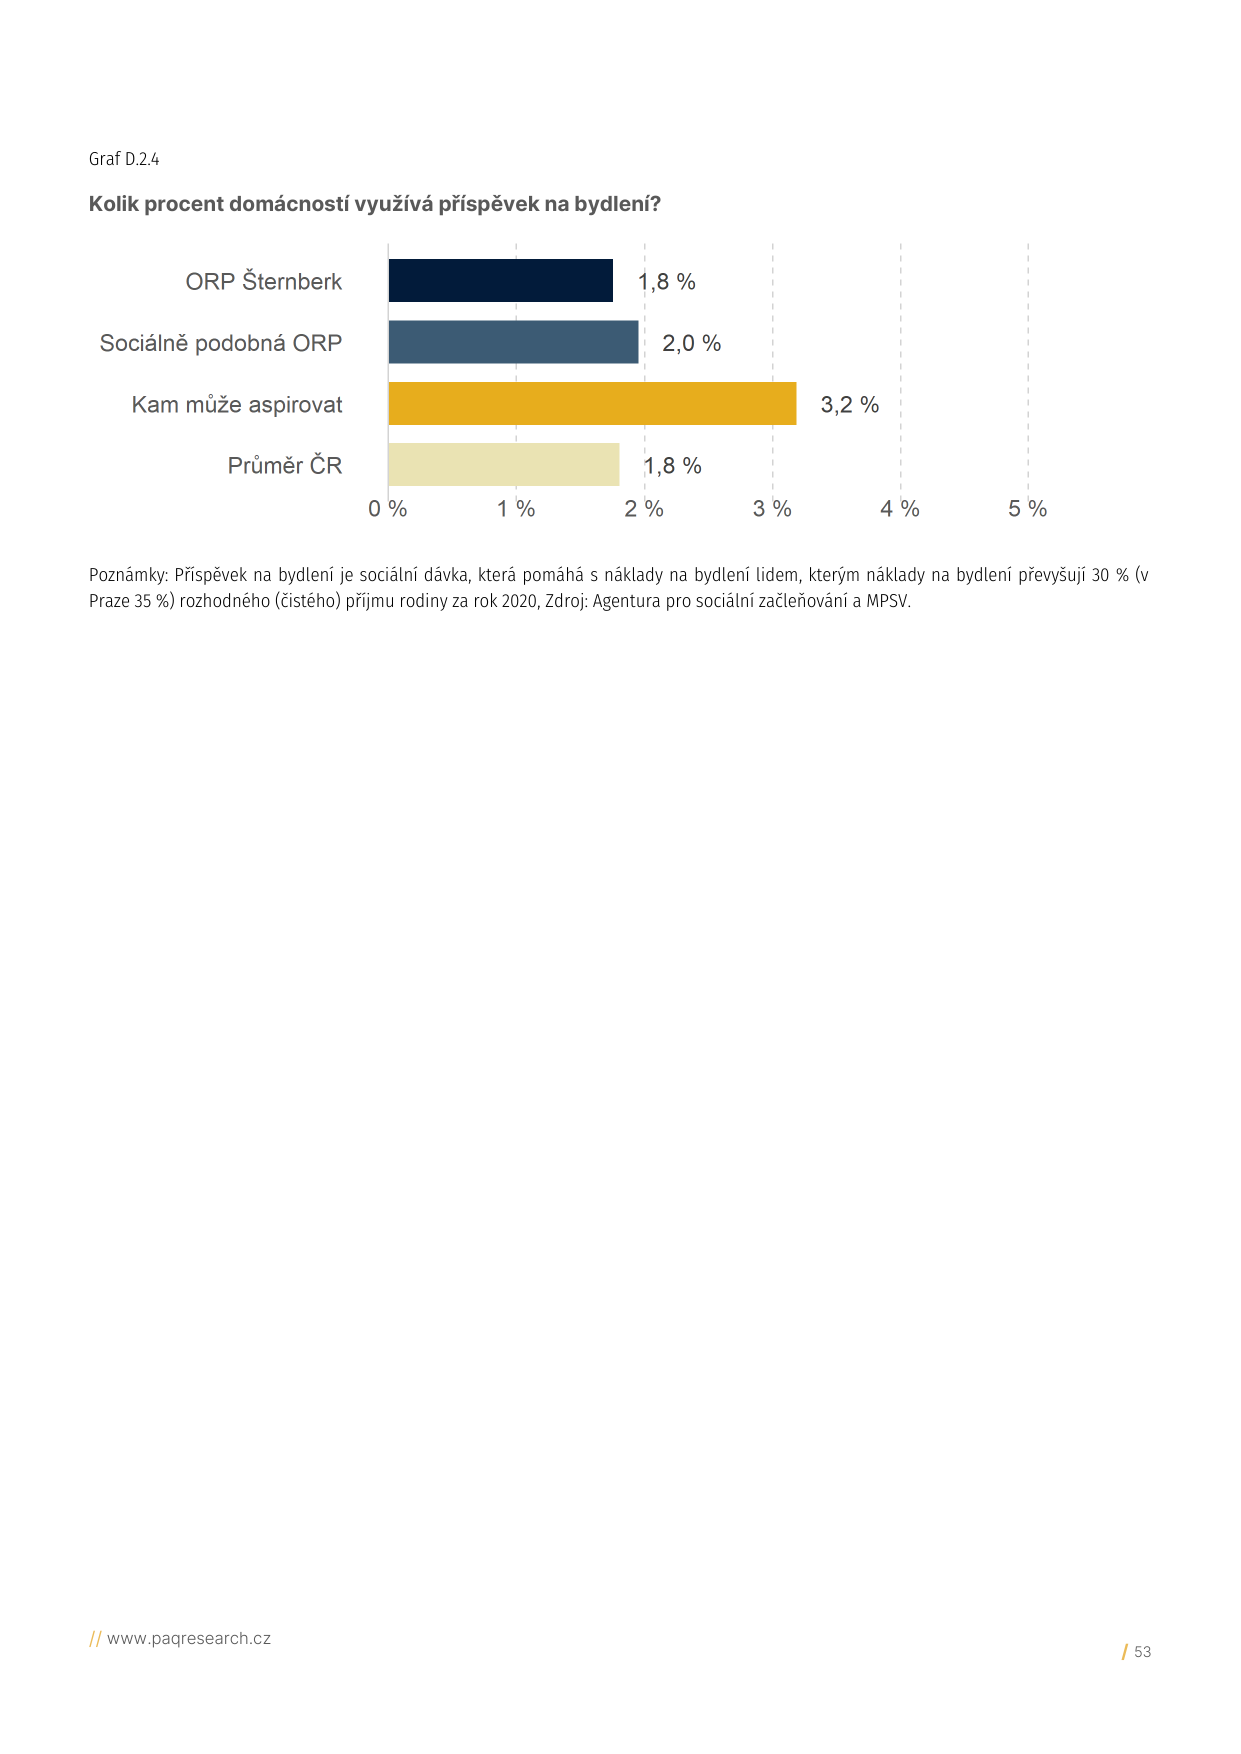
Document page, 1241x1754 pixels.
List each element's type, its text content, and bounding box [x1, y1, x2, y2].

text Kolik procent domácností využívá příspěvek na bydlení? [89, 186, 1152, 216]
picture [88, 216, 1139, 548]
text Graf D.2.4 [89, 148, 1152, 170]
text Poznámky: Příspěvek na bydlení je sociální dávka, která pomáhá s náklady na bydlení lidem, kterým náklady na bydlení převyšují 30 % (v Praze 35 %) rozhodného (čistého) příjmu rodiny za rok 2020, Zdroj: Agentura pro sociální začleňování a MPSV. [89, 564, 1152, 613]
